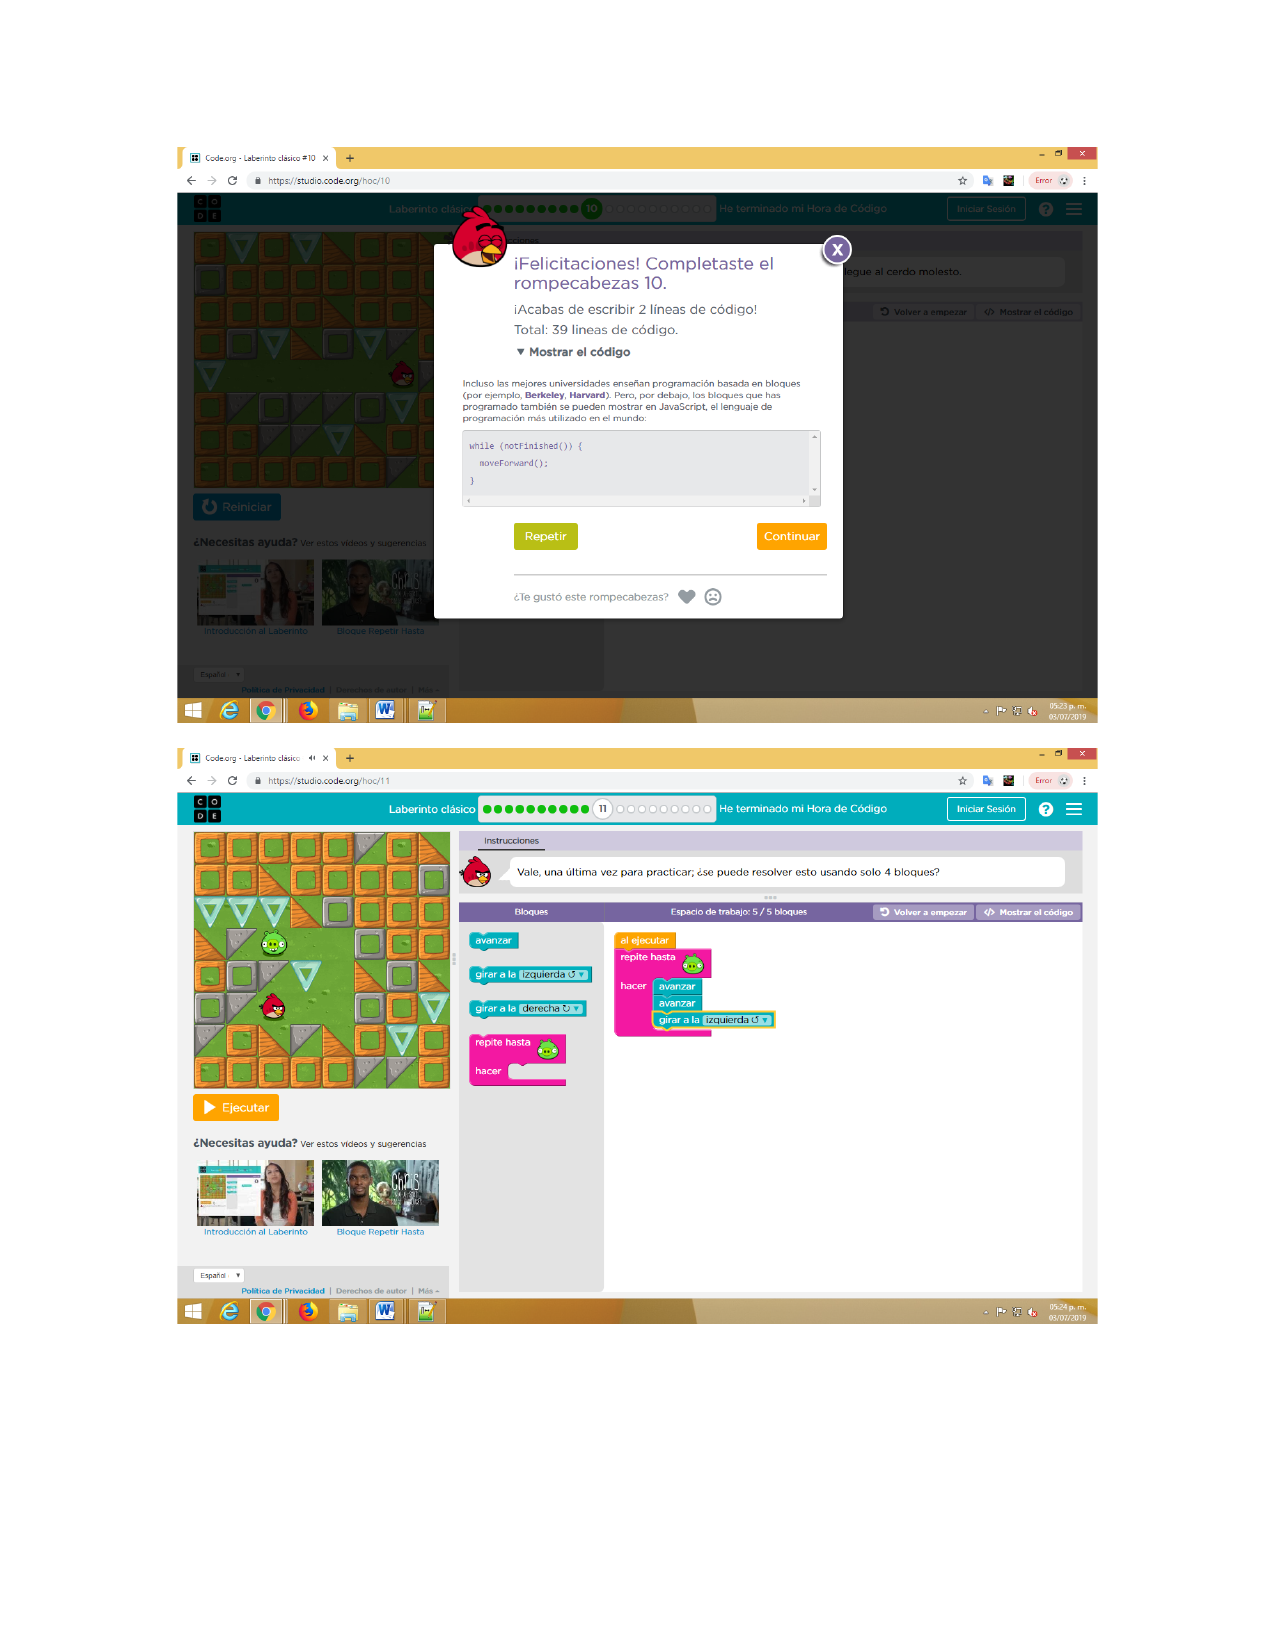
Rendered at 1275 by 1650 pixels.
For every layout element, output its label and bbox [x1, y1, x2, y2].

picture [177, 147, 1098, 723]
picture [177, 748, 1098, 1324]
